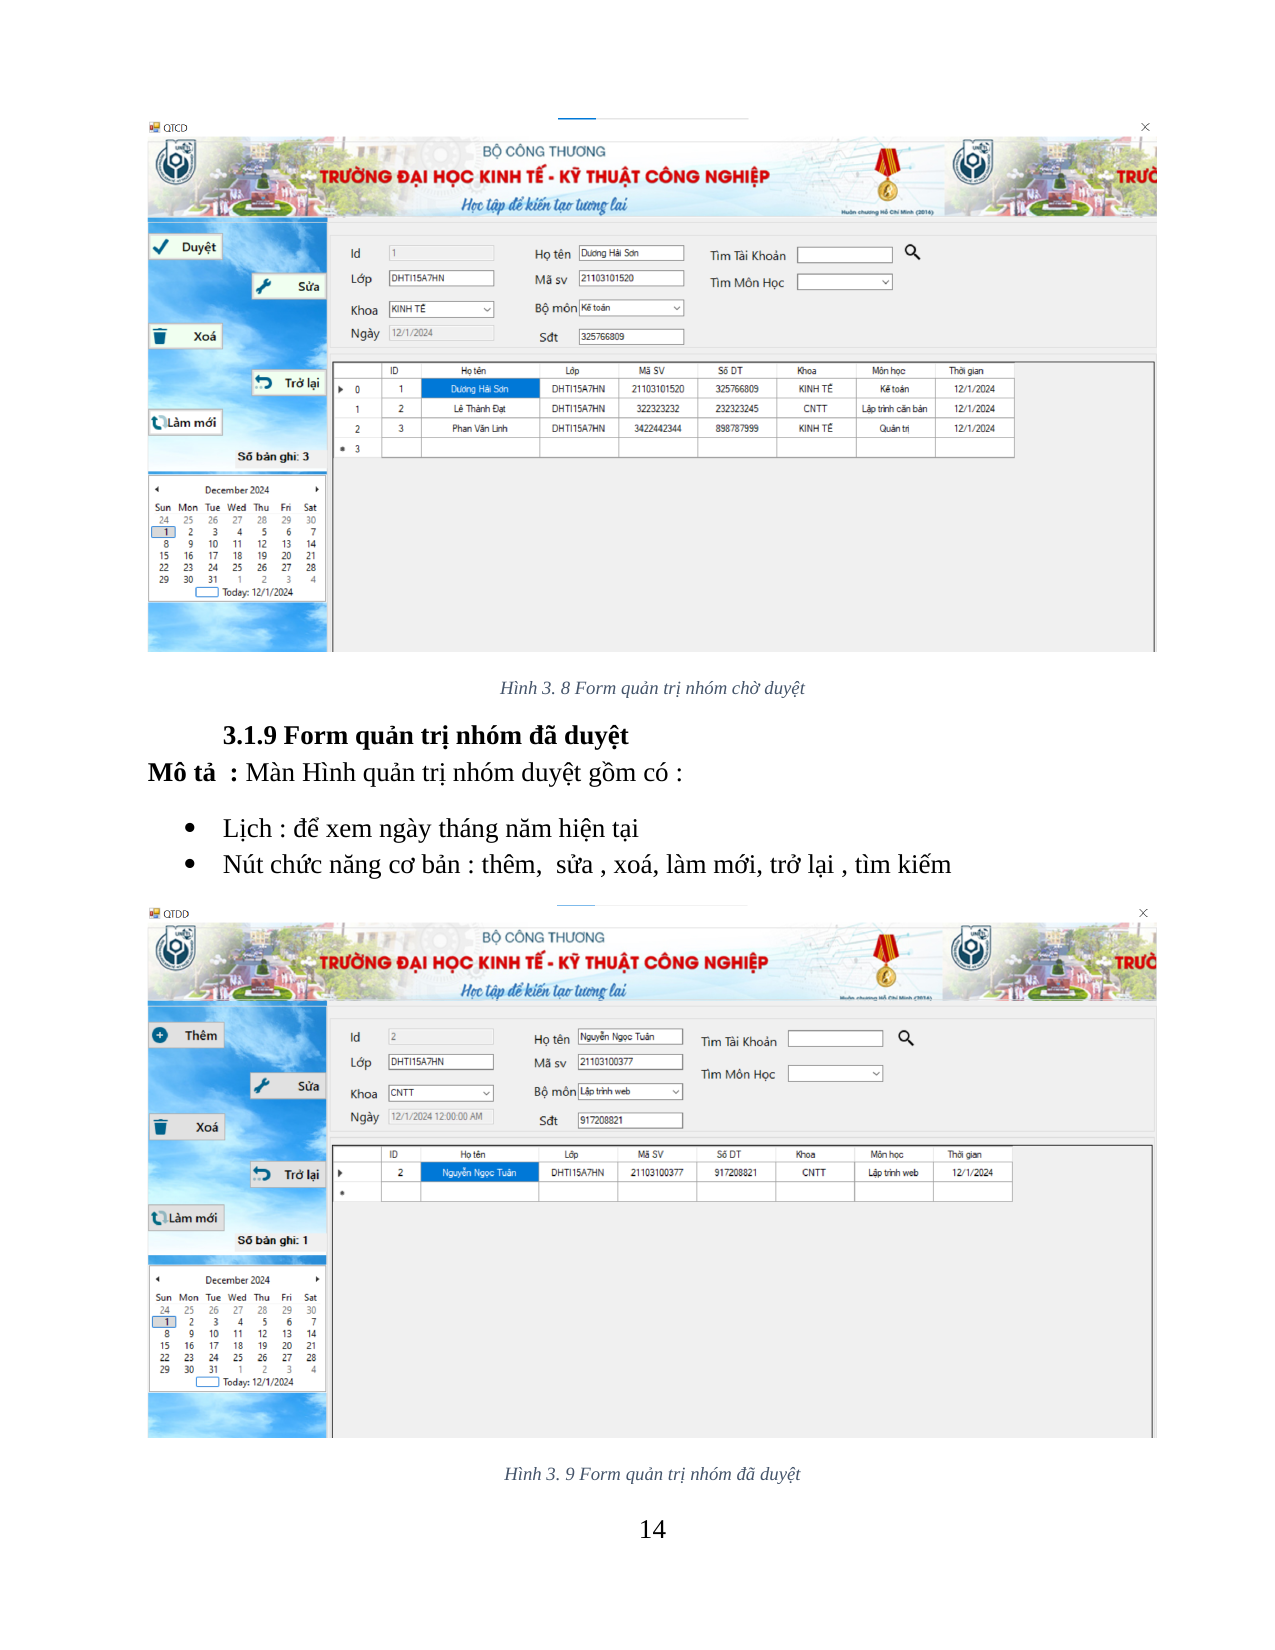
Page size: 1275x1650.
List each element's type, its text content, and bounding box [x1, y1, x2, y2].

picture [147, 905, 1157, 1438]
picture [147, 118, 1157, 652]
subtitle 3.1.9 Form quản trị nhóm đã duyệt [148, 719, 1157, 751]
text Mô tả : Màn Hình quản trị nhóm duyệt gồm có : [148, 756, 1157, 787]
list Nút chức năng cơ bản : thêm, sửa , xoá, làm mới, trở lại , tìm kiếm [185, 848, 1157, 879]
list Lịch : để xem ngày tháng năm hiện tại [185, 812, 1157, 843]
text Hình 3. 9 Form quản trị nhóm đã duyệt [148, 1463, 1157, 1484]
text Hình 3. 8 Form quản trị nhóm chờ duyệt [148, 677, 1157, 699]
